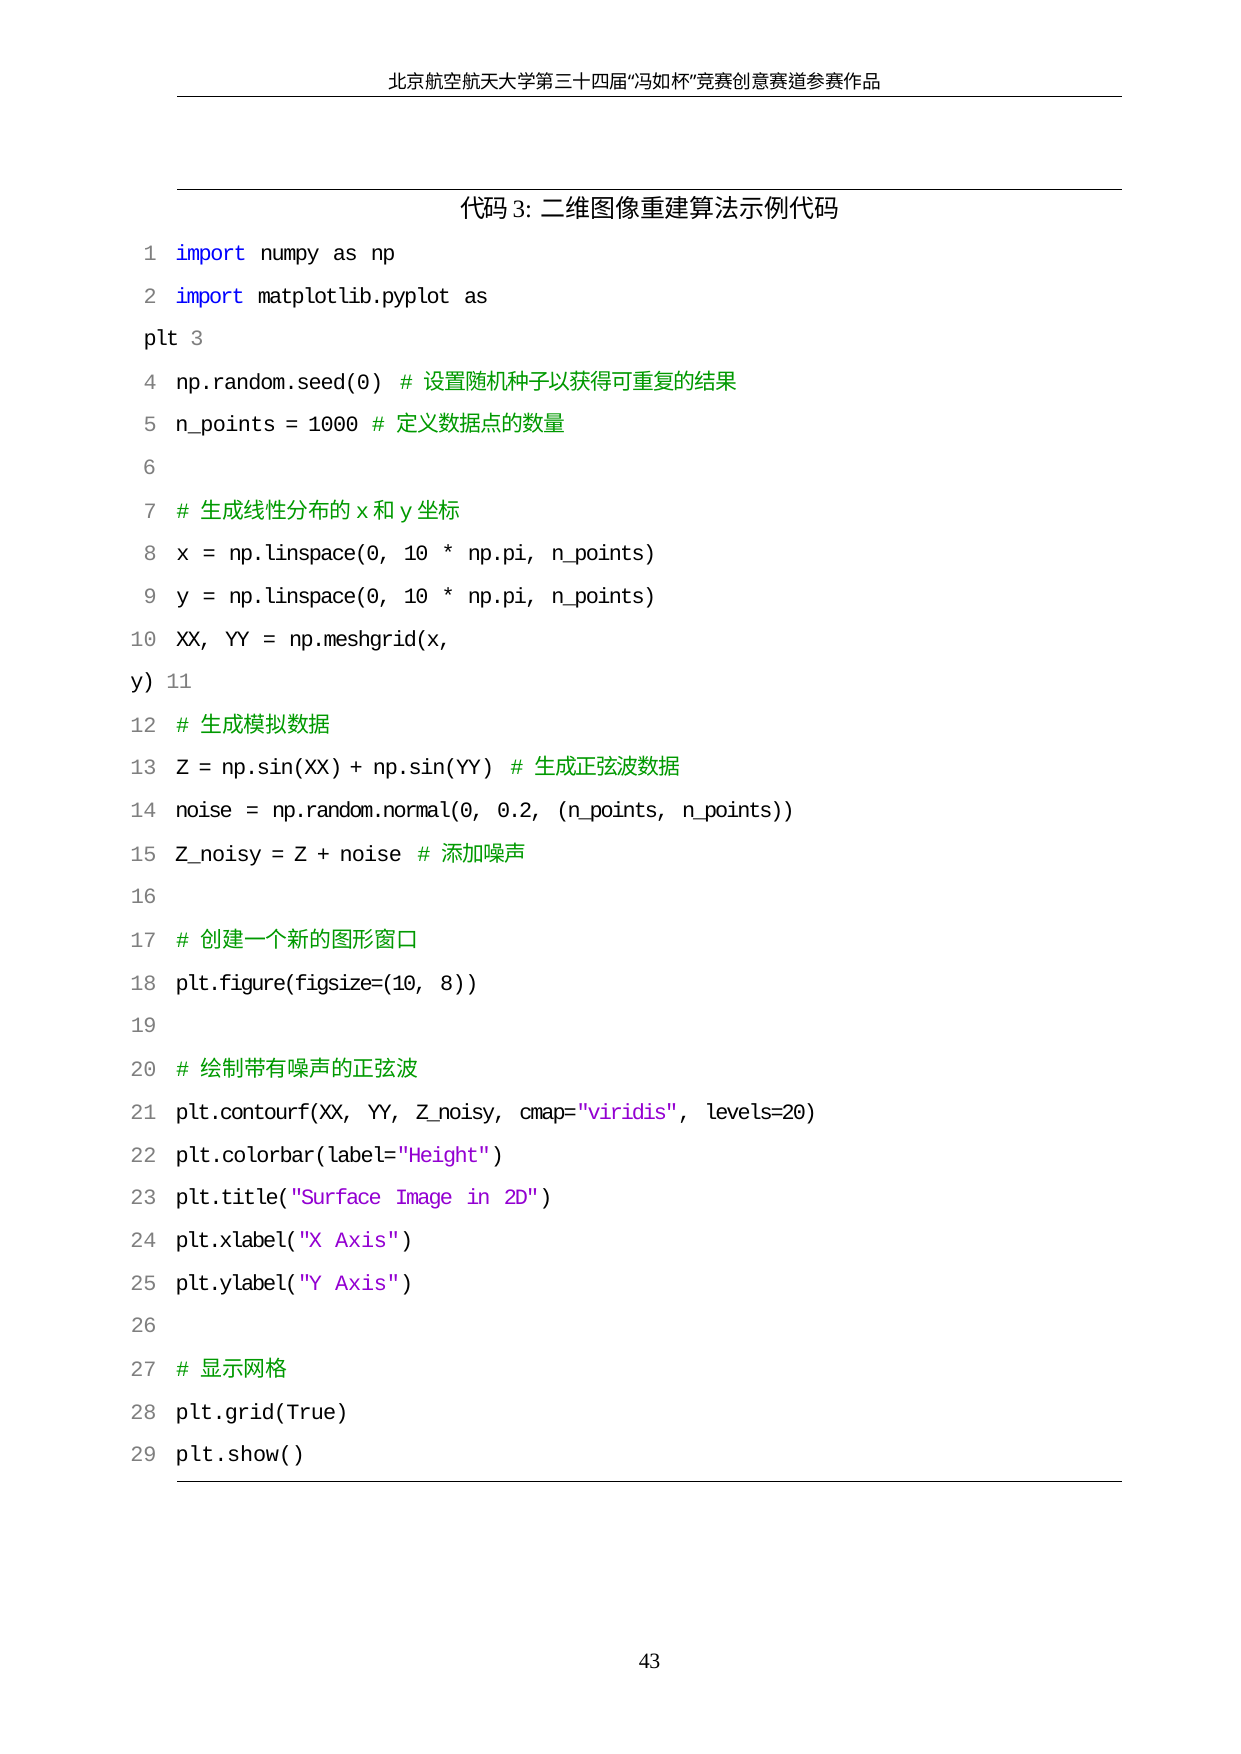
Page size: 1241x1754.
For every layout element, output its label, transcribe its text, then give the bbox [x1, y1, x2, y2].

text 16 [119, 886, 157, 910]
text 19 [119, 1014, 157, 1039]
list plt.show() [130, 1443, 1151, 1468]
list y = np.linspace(0, 10 * np.pi, n_points) [143, 585, 1151, 610]
list plt.figure(figsize=(10, 8)) [130, 972, 1151, 997]
list plt.contourf(XX, YY, Z_noisy, cmap="viridis", levels=20) [130, 1101, 1151, 1126]
list noise = np.random.normal(0, 0.2, (n_points, n_points)) [130, 799, 1151, 824]
text 26 [119, 1314, 157, 1339]
list plt.grid(True) [130, 1401, 1151, 1426]
list # 创建一个新的图形窗口 [130, 924, 1151, 954]
list # 生成模拟数据 [130, 712, 1151, 737]
text 6 [119, 456, 157, 481]
list plt.colorbar(label="Height") [130, 1144, 1151, 1168]
list Z = np.sin(XX) + np.sin(YY) # 生成正弦波数据 [130, 751, 1151, 781]
list # 绘制带有噪声的正弦波 [130, 1053, 1151, 1083]
list plt.title("Surface Image in 2D") [130, 1186, 1151, 1211]
list plt.xlabel("X Axis") [130, 1229, 1151, 1254]
list # 显示网格 [130, 1353, 1151, 1383]
text 代码 3: 二维图像重建算法示例代码 [148, 156, 1151, 224]
list import matplotlib.pyplot as plt 3 [143, 285, 518, 352]
list plt.ylabel("Y Axis") [130, 1272, 1151, 1297]
list n_points = 1000 # 定义数据点的数量 [143, 408, 1151, 438]
list # 生成线性分布的x和y坐标 [143, 495, 1151, 525]
list Z_noisy = Z + noise # 添加噪声 [130, 838, 1151, 868]
list import numpy as np [143, 242, 1151, 267]
list XX, YY = np.meshgrid(x, y) 11 [130, 628, 463, 695]
list x = np.linspace(0, 10 * np.pi, n_points) [143, 542, 1151, 567]
list np.random.seed(0) # 设置随机种子以获得可重复的结果 [143, 369, 1151, 394]
